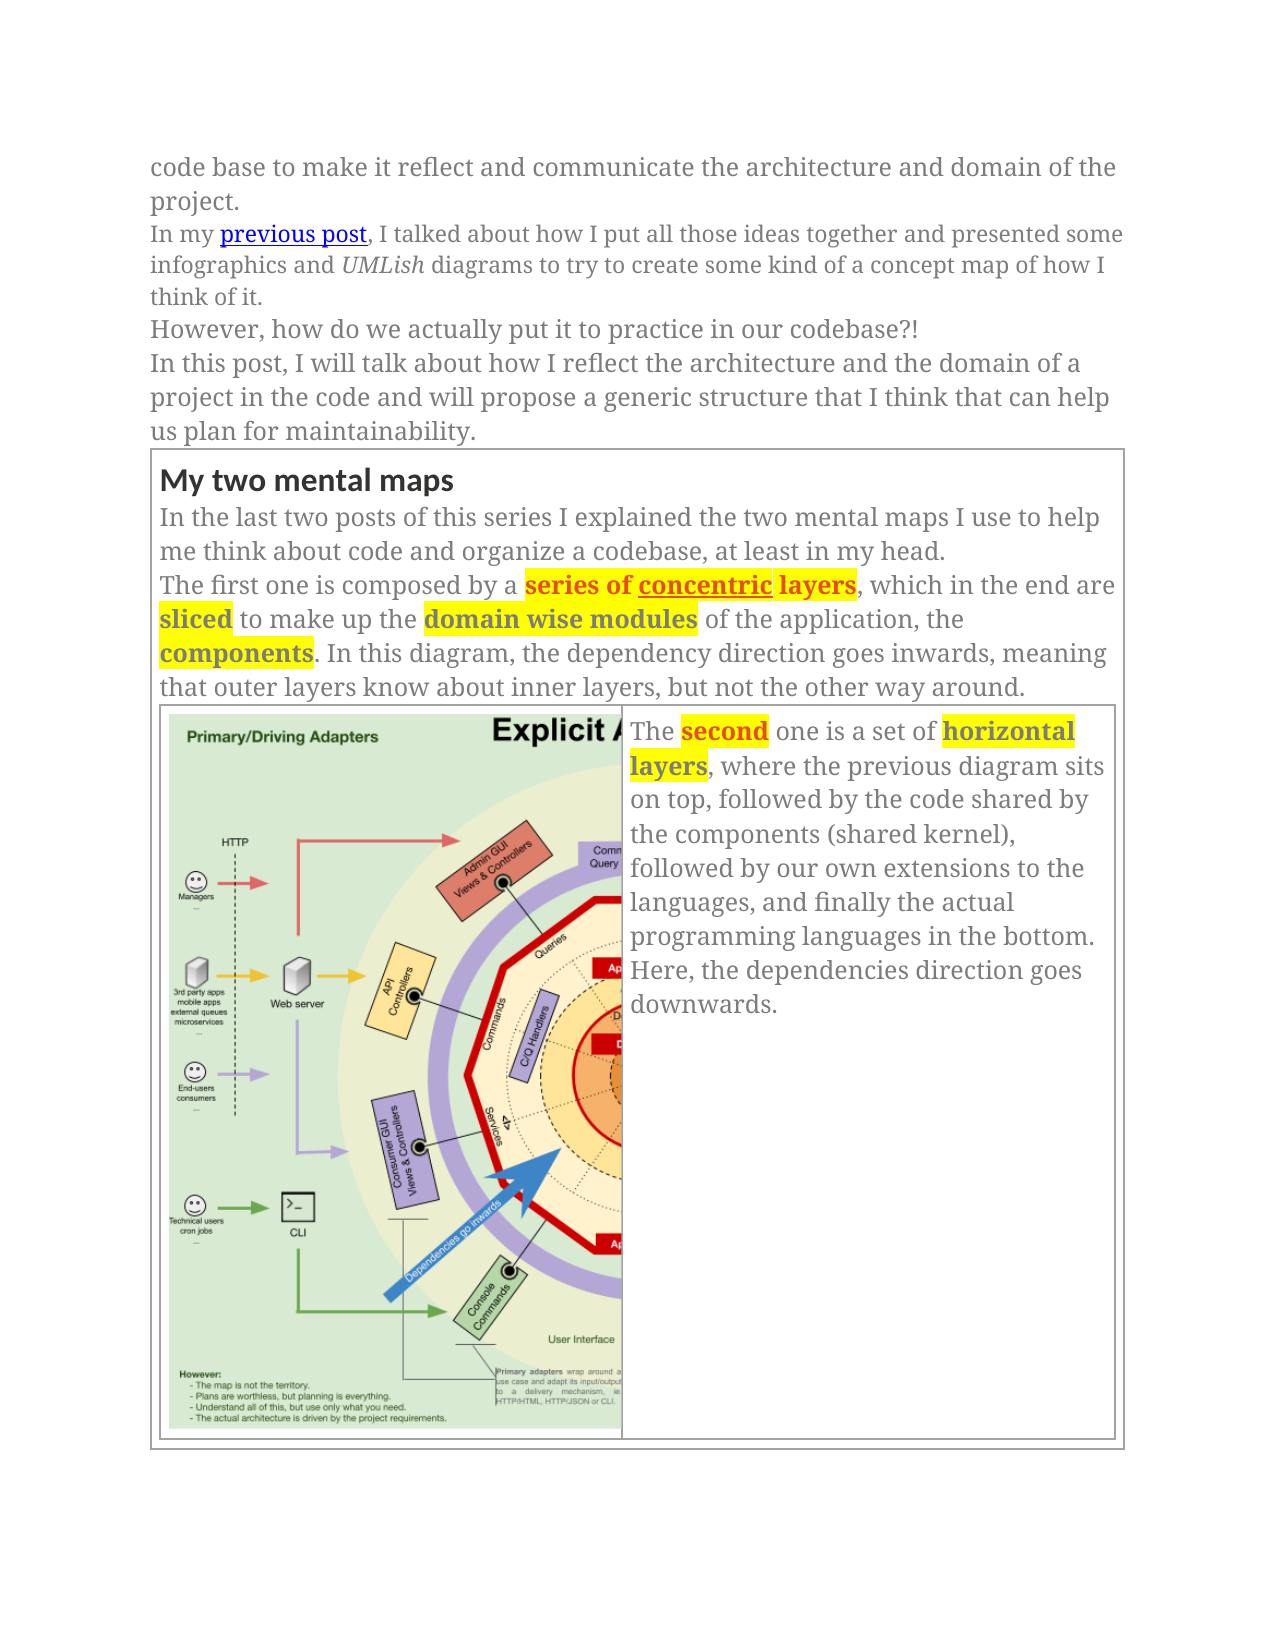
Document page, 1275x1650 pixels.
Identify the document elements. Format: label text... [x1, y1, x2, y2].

picture [168, 714, 622, 1429]
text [150, 150, 1125, 218]
text However, how do we actually put it to practice in our codebase?! [150, 312, 1125, 346]
text In my previous post, I talked about how I put all those ideas together and presented some infographics and UMLish diagrams to try to create some kind of a concept map of how I think of it. [150, 218, 1125, 312]
text In this post, I will talk about how I reflect the architecture and the domain of a project in the code and will propose a generic structure that I think that can help us plan for maintainability. [150, 346, 1125, 448]
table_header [152, 450, 1123, 1448]
